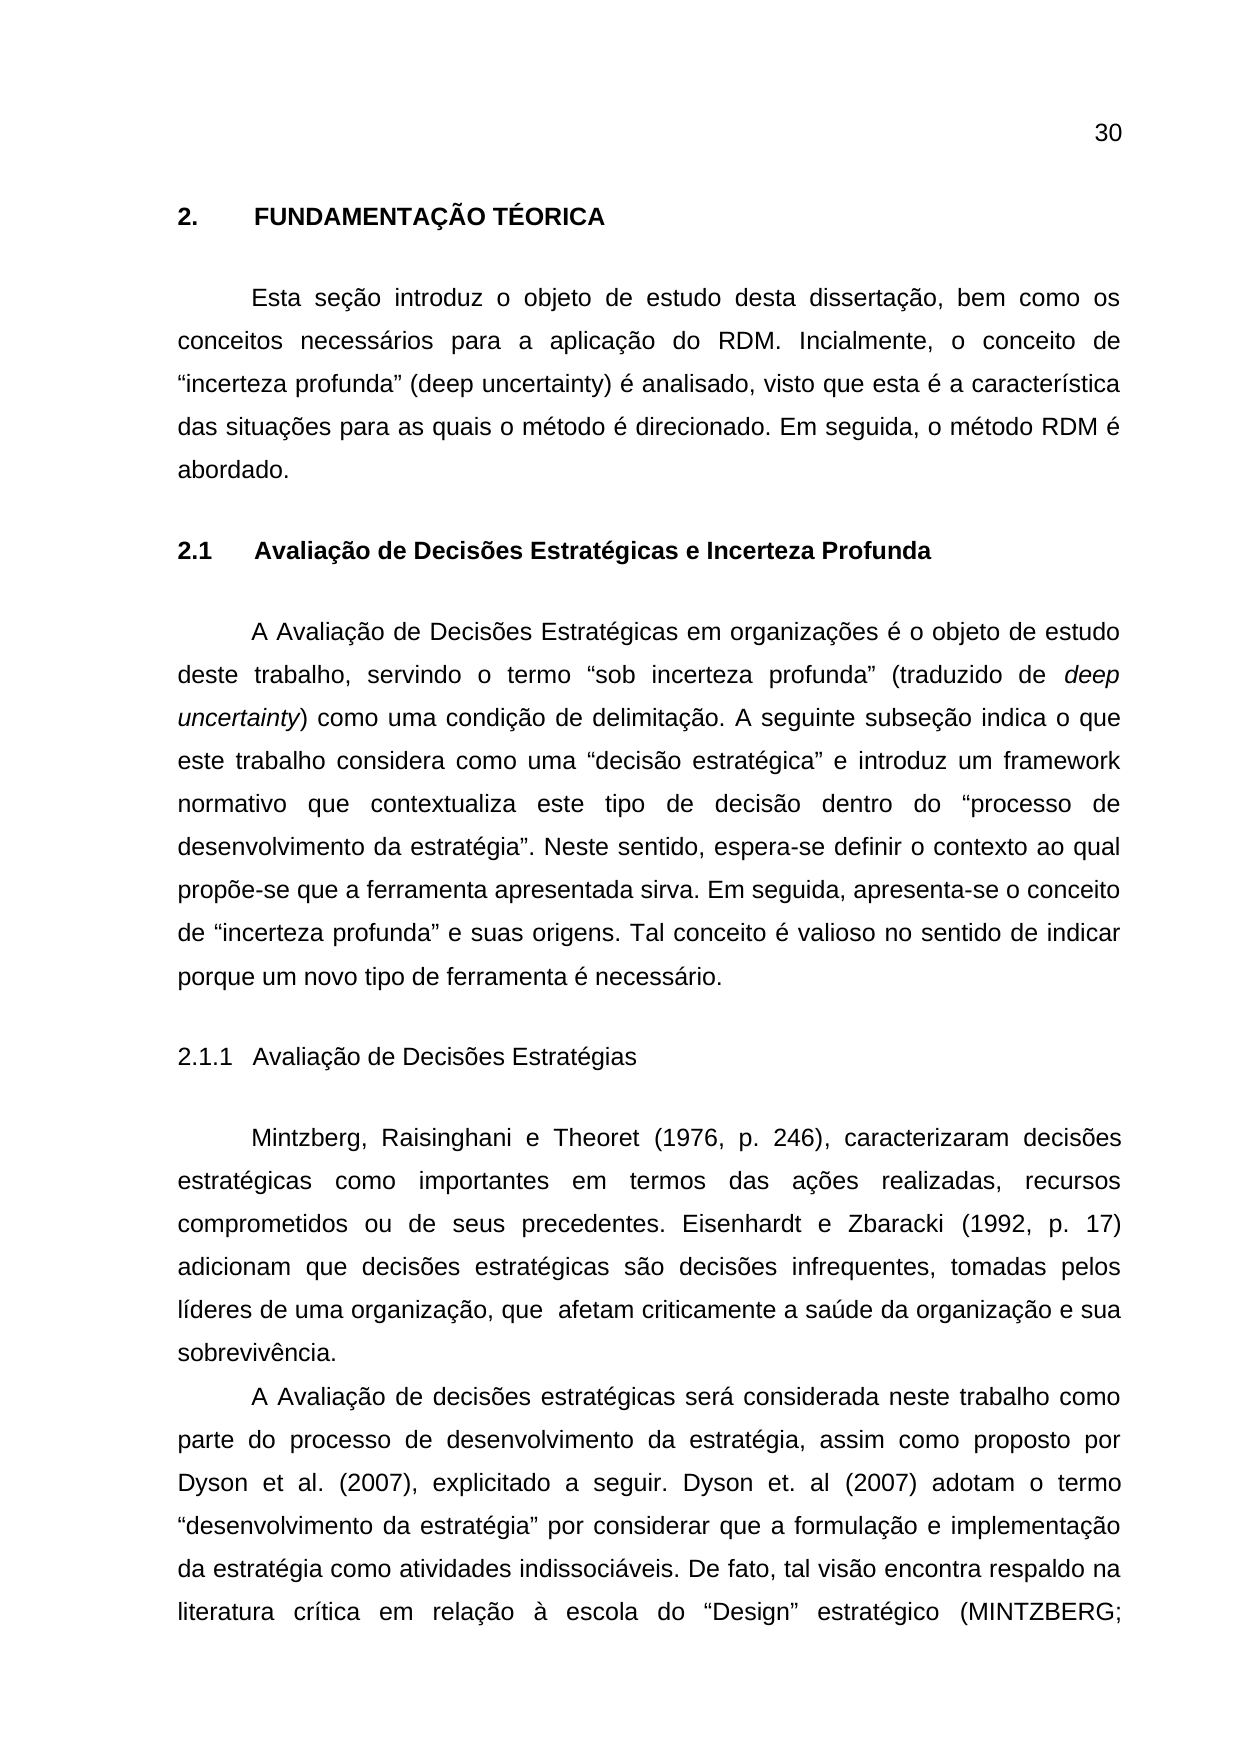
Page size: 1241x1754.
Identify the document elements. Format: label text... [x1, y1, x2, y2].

subtitle Avaliação de Decisões Estratégias [177, 1042, 1122, 1071]
text A Avaliação de Decisões Estratégicas em organizações é o objeto de estudo deste trabalho, servindo o termo “sob incerteza profunda” (traduzido de deep uncertainty) como uma condição de delimitação. A seguinte subseção indica o que este trabalho considera como uma “decisão estratégica” e introduz um framework normativo que contextualiza este tipo de decisão dentro do “processo de desenvolvimento da estratégia”. Neste sentido, espera-se definir o contexto ao qual propõe-se que a ferramenta apresentada sirva. Em seguida, apresenta-se o conceito de “incerteza profunda” e suas origens. Tal conceito é valioso no sentido de indicar porque um novo tipo de ferramenta é necessário. [177, 617, 1122, 990]
subtitle Avaliação de Decisões Estratégicas e Incerteza Profunda [177, 536, 1122, 565]
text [177, 1382, 1122, 1626]
subtitle FUNDAMENTAÇÃO TÉORICA [177, 202, 1122, 231]
text Mintzberg, Raisinghani e Theoret (1976, p. 246), caracterizaram decisões estratégicas como importantes em termos das ações realizadas, recursos comprometidos ou de seus precedentes. Eisenhardt e Zbaracki (1992, p. 17) adicionam que decisões estratégicas são decisões infrequentes, tomadas pelos líderes de uma organização, que afetam criticamente a saúde da organização e sua sobrevivência. [177, 1123, 1122, 1367]
text Esta seção introduz o objeto de estudo desta dissertação, bem como os conceitos necessários para a aplicação do RDM. Incialmente, o conceito de “incerteza profunda” (deep uncertainty) é analisado, visto que esta é a característica das situações para as quais o método é direcionado. Em seguida, o método RDM é abordado. [177, 283, 1122, 484]
